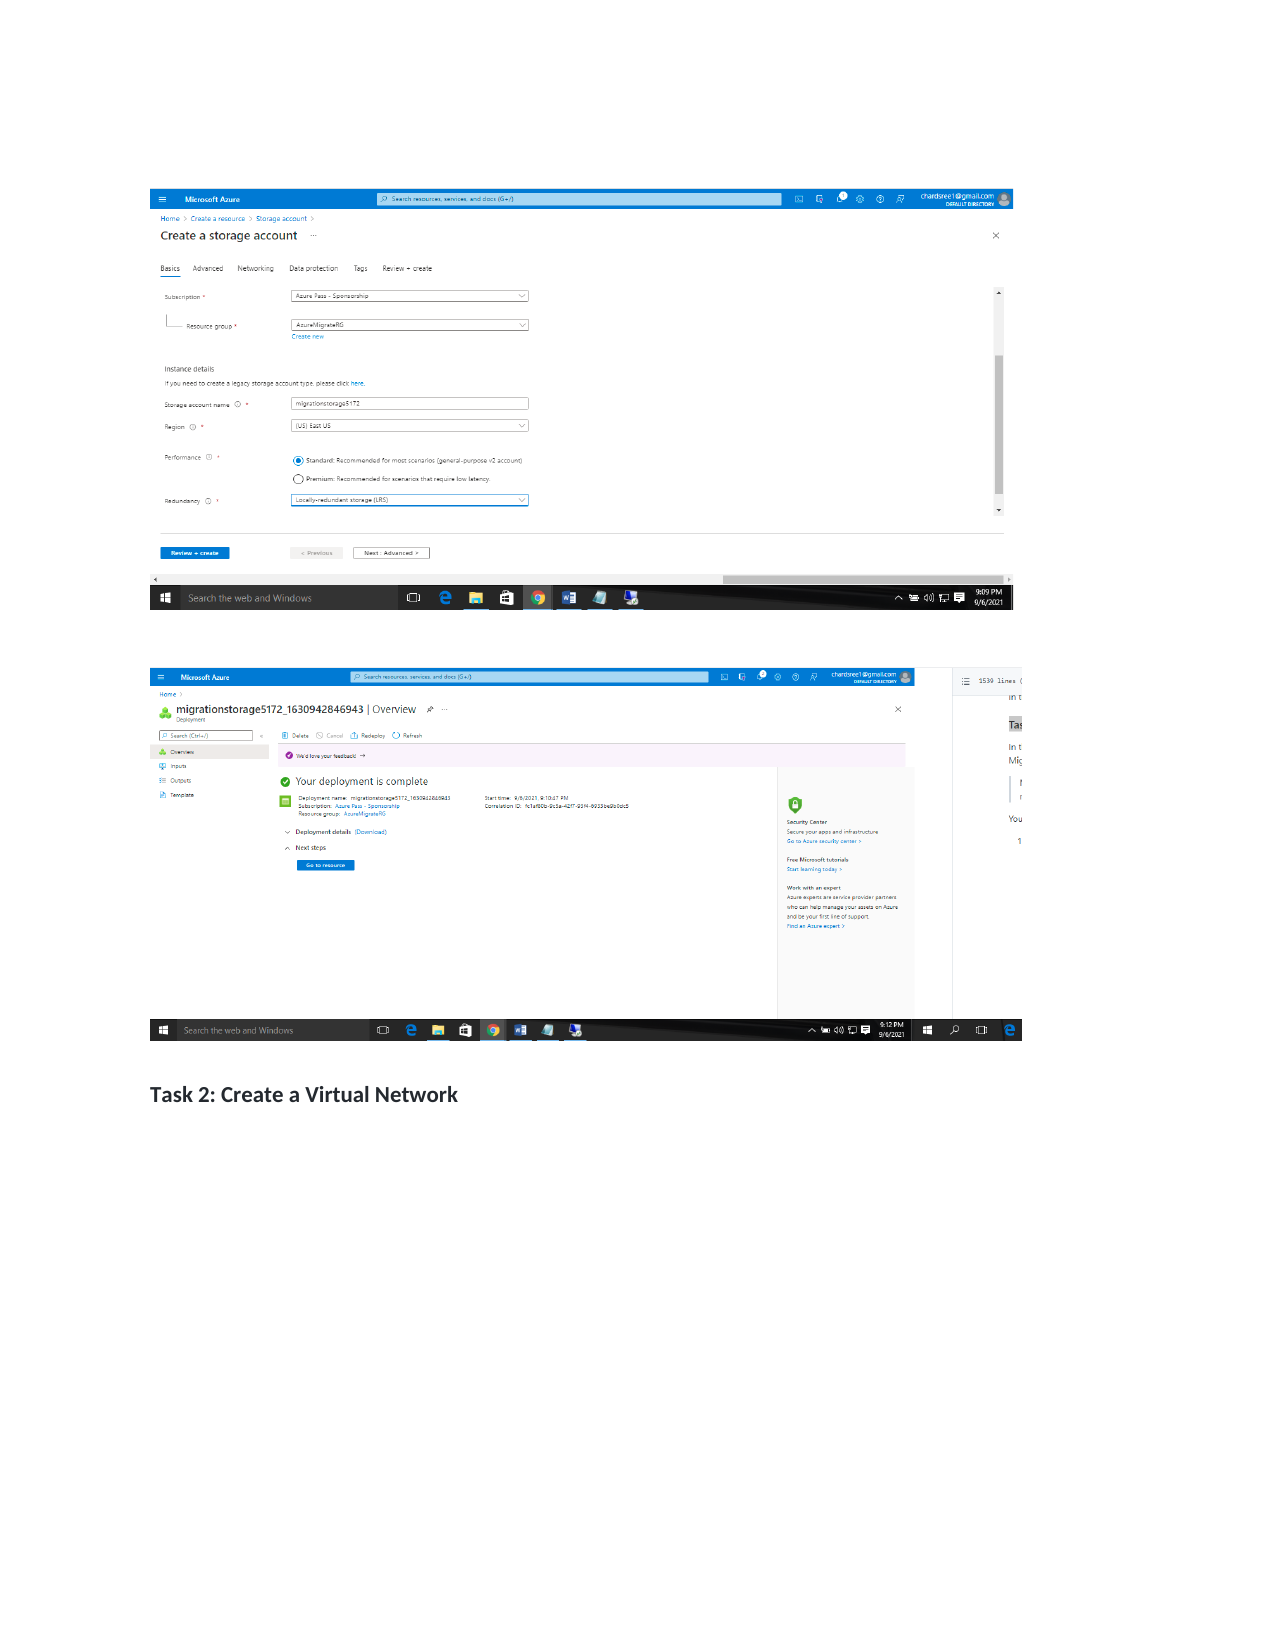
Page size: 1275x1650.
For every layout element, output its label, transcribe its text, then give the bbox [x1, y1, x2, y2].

subtitle Task 2: Create a Virtual Network [150, 1080, 1125, 1108]
picture [150, 188, 1014, 610]
picture [150, 666, 1022, 1041]
